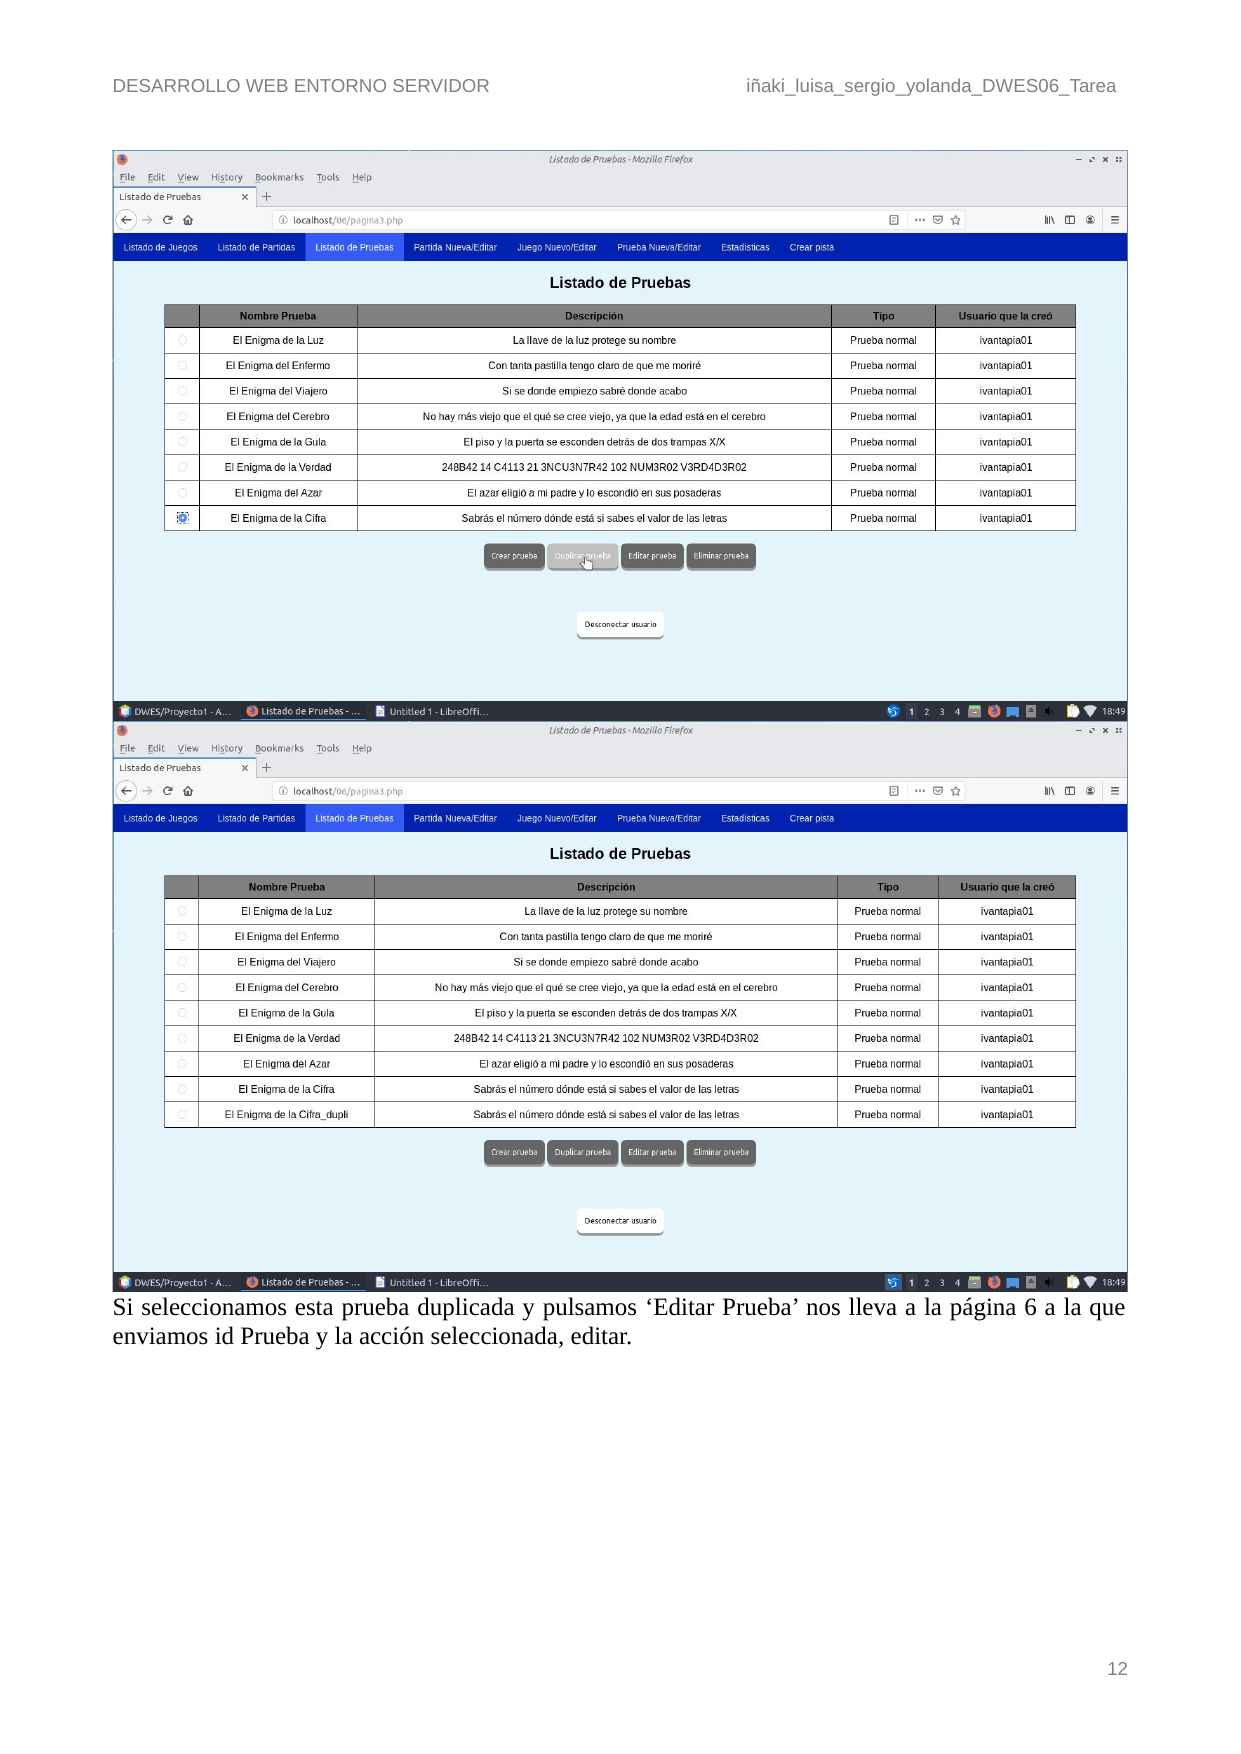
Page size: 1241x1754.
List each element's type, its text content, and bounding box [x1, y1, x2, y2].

text Si seleccionamos esta prueba duplicada y pulsamos ‘Editar Prueba’ nos lleva a la página 6 a la que enviamos id Prueba y la acción seleccionada, editar. [112, 1292, 1128, 1349]
picture [112, 150, 1128, 1292]
